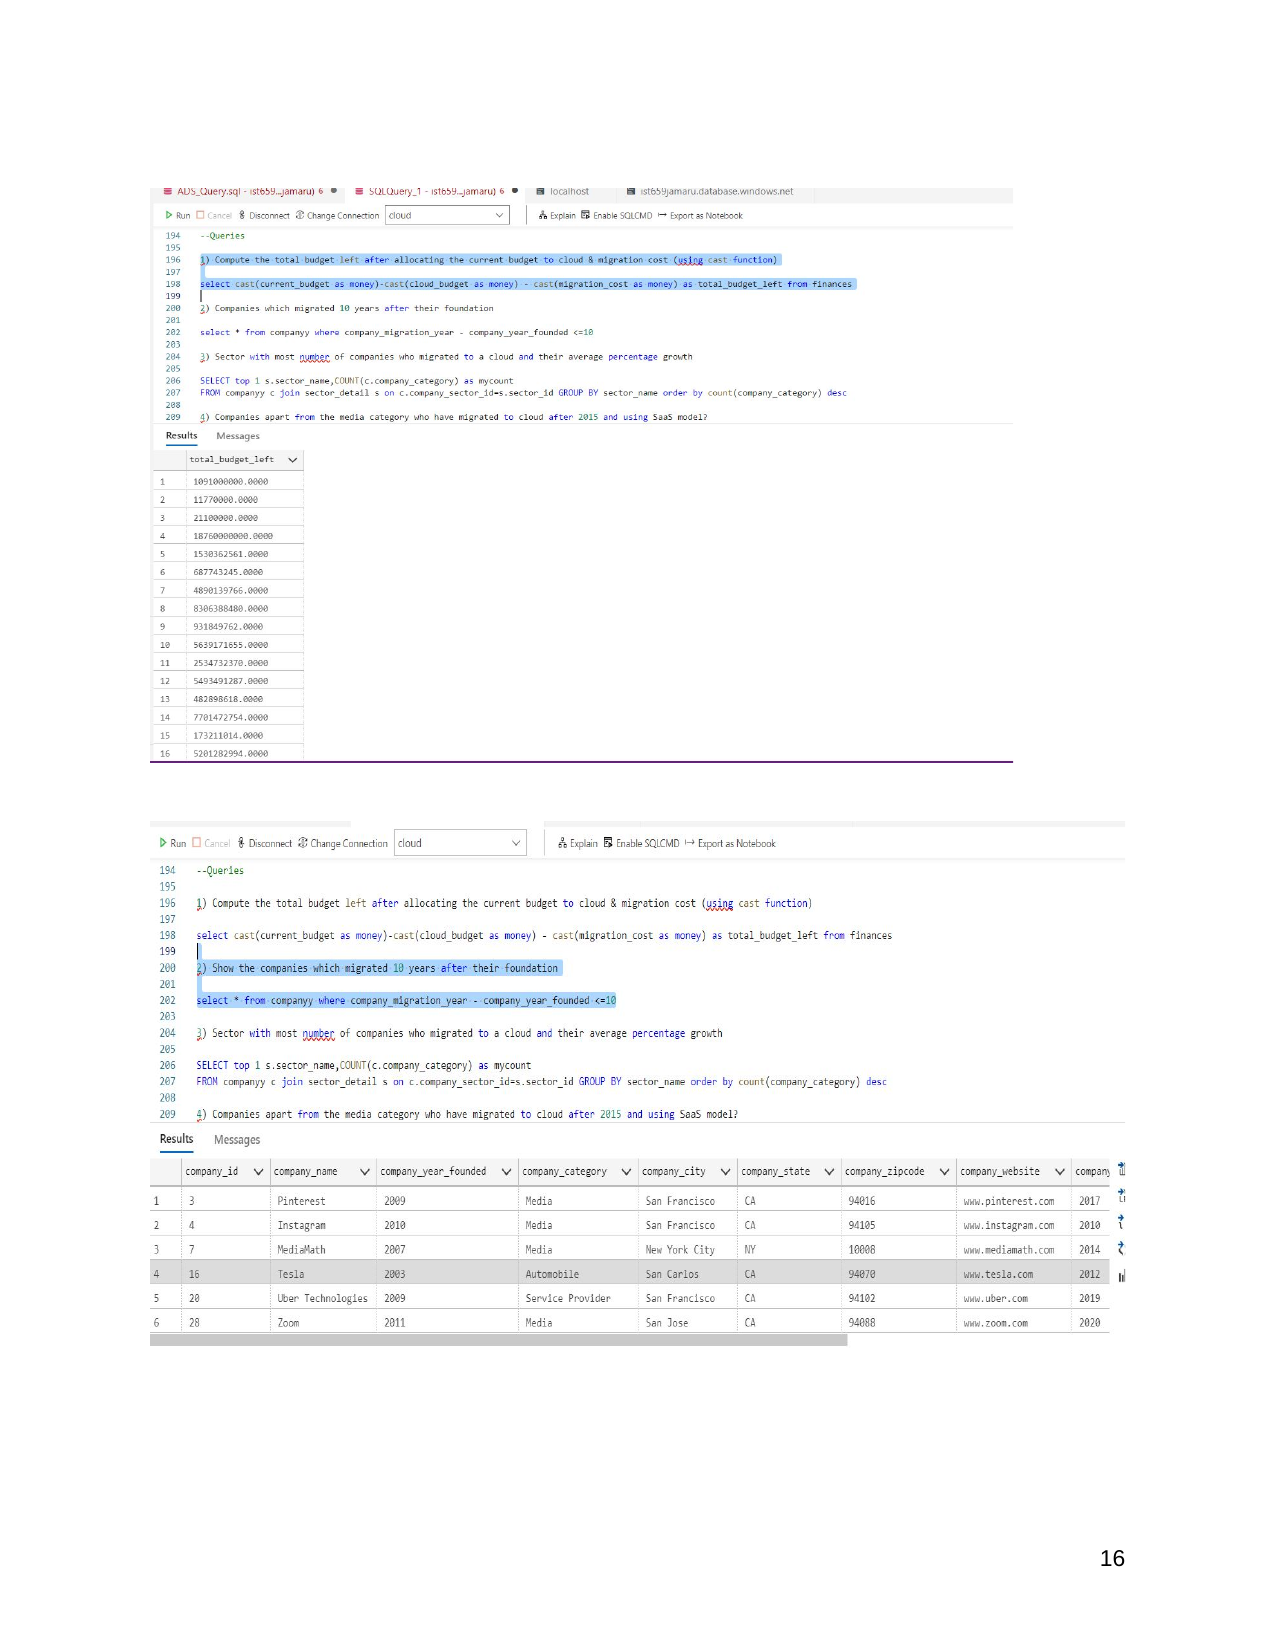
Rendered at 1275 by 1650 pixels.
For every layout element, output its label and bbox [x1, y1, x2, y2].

picture [150, 188, 1014, 763]
picture [150, 821, 1125, 1426]
